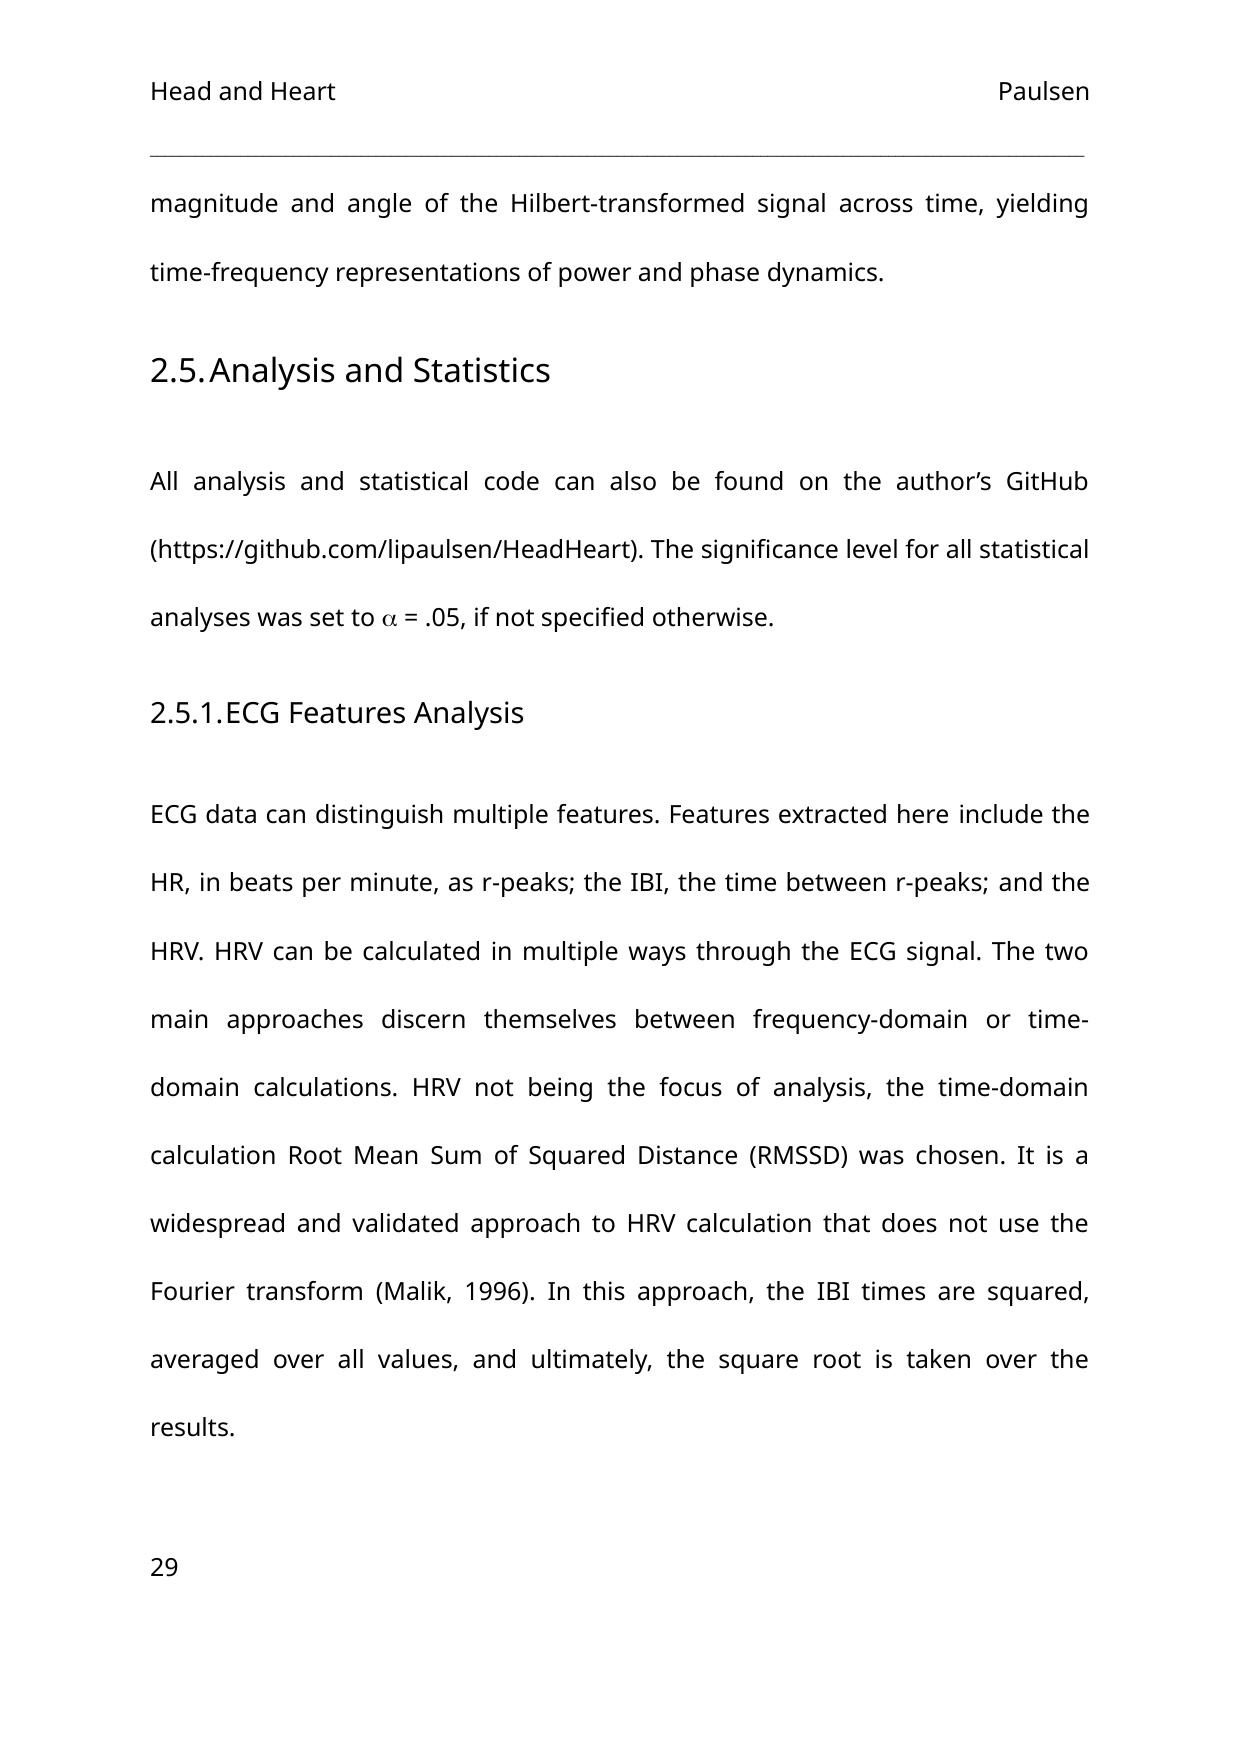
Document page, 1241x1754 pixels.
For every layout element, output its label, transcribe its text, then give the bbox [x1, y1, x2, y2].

text All analysis and statistical code can also be found on the author’s GitHub (https://github.com/lipaulsen/HeadHeart). The significance level for all statistical analyses was set to = .05, if not specified otherwise. [150, 463, 1090, 633]
subtitle ECG Features Analysis [150, 692, 1090, 732]
subtitle Analysis and Statistics [150, 347, 1090, 393]
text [150, 186, 1090, 288]
text ECG data can distinguish multiple features. Features extracted here include the HR, in beats per minute, as r-peaks; the IBI, the time between r-peaks; and the HRV. HRV can be calculated in multiple ways through the ECG signal. The two main approaches discern themselves between frequency-domain or time-domain calculations. HRV not being the focus of analysis, the time-domain calculation Root Mean Sum of Squared Distance (RMSSD) was chosen. It is a widespread and validated approach to HRV calculation that does not use the Fourier transform (Malik, 1996). In this approach, the IBI times are squared, averaged over all values, and ultimately, the square root is taken over the results. [150, 797, 1090, 1444]
